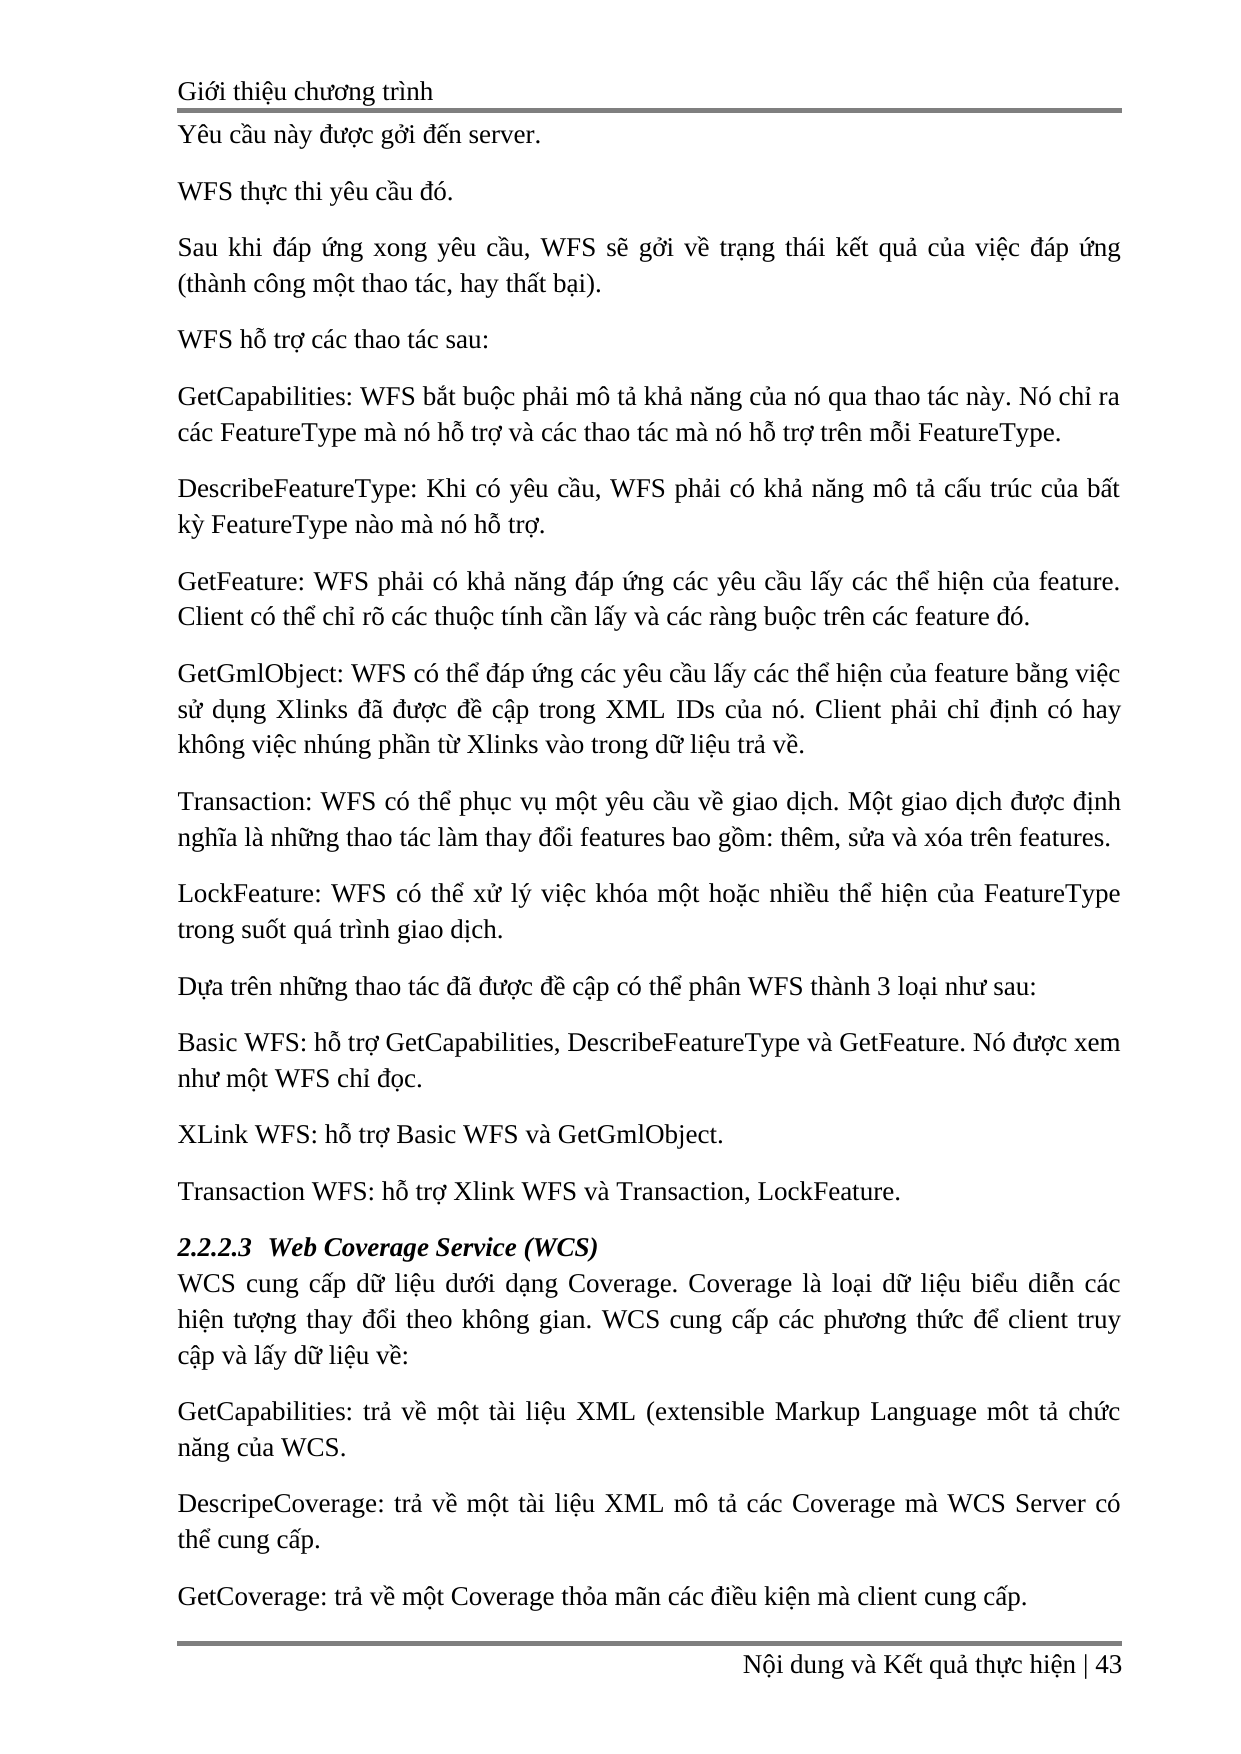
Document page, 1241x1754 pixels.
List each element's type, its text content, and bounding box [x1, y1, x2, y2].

text DescripeCoverage: trả về một tài liệu XML mô tả các Coverage mà WCS Server có thể cung cấp. [177, 1488, 1122, 1554]
text Basic WFS: hỗ trợ GetCapabilities, DescribeFeatureType và GetFeature. Nó được xem như một WFS chỉ đọc. [177, 1026, 1122, 1093]
text GetCoverage: trả về một Coverage thỏa mãn các điều kiện mà client cung cấp. [177, 1580, 1122, 1611]
subtitle Web Coverage Service (WCS) [177, 1232, 1122, 1263]
text Yêu cầu này được gởi đến server. [177, 118, 1122, 149]
text Dựa trên những thao tác đã được đề cập có thể phân WFS thành 3 loại như sau: [177, 969, 1122, 1001]
text GetCapabilities: trả về một tài liệu XML (extensible Markup Language môt tả chức năng của WCS. [177, 1395, 1122, 1462]
text WCS cung cấp dữ liệu dưới dạng Coverage. Coverage là loại dữ liệu biểu diễn các hiện tượng thay đổi theo không gian. WCS cung cấp các phương thức để client truy cập và lấy dữ liệu về: [177, 1267, 1122, 1370]
text GetFeature: WFS phải có khả năng đáp ứng các yêu cầu lấy các thể hiện của feature. Client có thể chỉ rõ các thuộc tính cần lấy và các ràng buộc trên các feature đó. [177, 565, 1122, 632]
text LockFeature: WFS có thể xử lý việc khóa một hoặc nhiều thể hiện của FeatureType trong suốt quá trình giao dịch. [177, 877, 1122, 944]
text WFS thực thi yêu cầu đó. [177, 175, 1122, 206]
text WFS hỗ trợ các thao tác sau: [177, 323, 1122, 355]
text Transaction: WFS có thể phục vụ một yêu cầu về giao dịch. Một giao dịch được định nghĩa là những thao tác làm thay đổi features bao gồm: thêm, sửa và xóa trên features. [177, 785, 1122, 852]
text GetGmlObject: WFS có thể đáp ứng các yêu cầu lấy các thể hiện của feature bằng việc sử dụng Xlinks đã được đề cập trong XML IDs của nó. Client phải chỉ định có hay không việc nhúng phần từ Xlinks vào trong dữ liệu trả về. [177, 657, 1122, 759]
text XLink WFS: hỗ trợ Basic WFS và GetGmlObject. [177, 1118, 1122, 1149]
text DescribeFeatureType: Khi có yêu cầu, WFS phải có khả năng mô tả cấu trúc của bất kỳ FeatureType nào mà nó hỗ trợ. [177, 472, 1122, 539]
text Transaction WFS: hỗ trợ Xlink WFS và Transaction, LockFeature. [177, 1175, 1122, 1206]
text GetCapabilities: WFS bắt buộc phải mô tả khả năng của nó qua thao tác này. Nó chỉ ra các FeatureType mà nó hỗ trợ và các thao tác mà nó hỗ trợ trên mỗi FeatureType. [177, 380, 1122, 447]
text Sau khi đáp ứng xong yêu cầu, WFS sẽ gởi về trạng thái kết quả của việc đáp ứng (thành công một thao tác, hay thất bại). [177, 231, 1122, 298]
